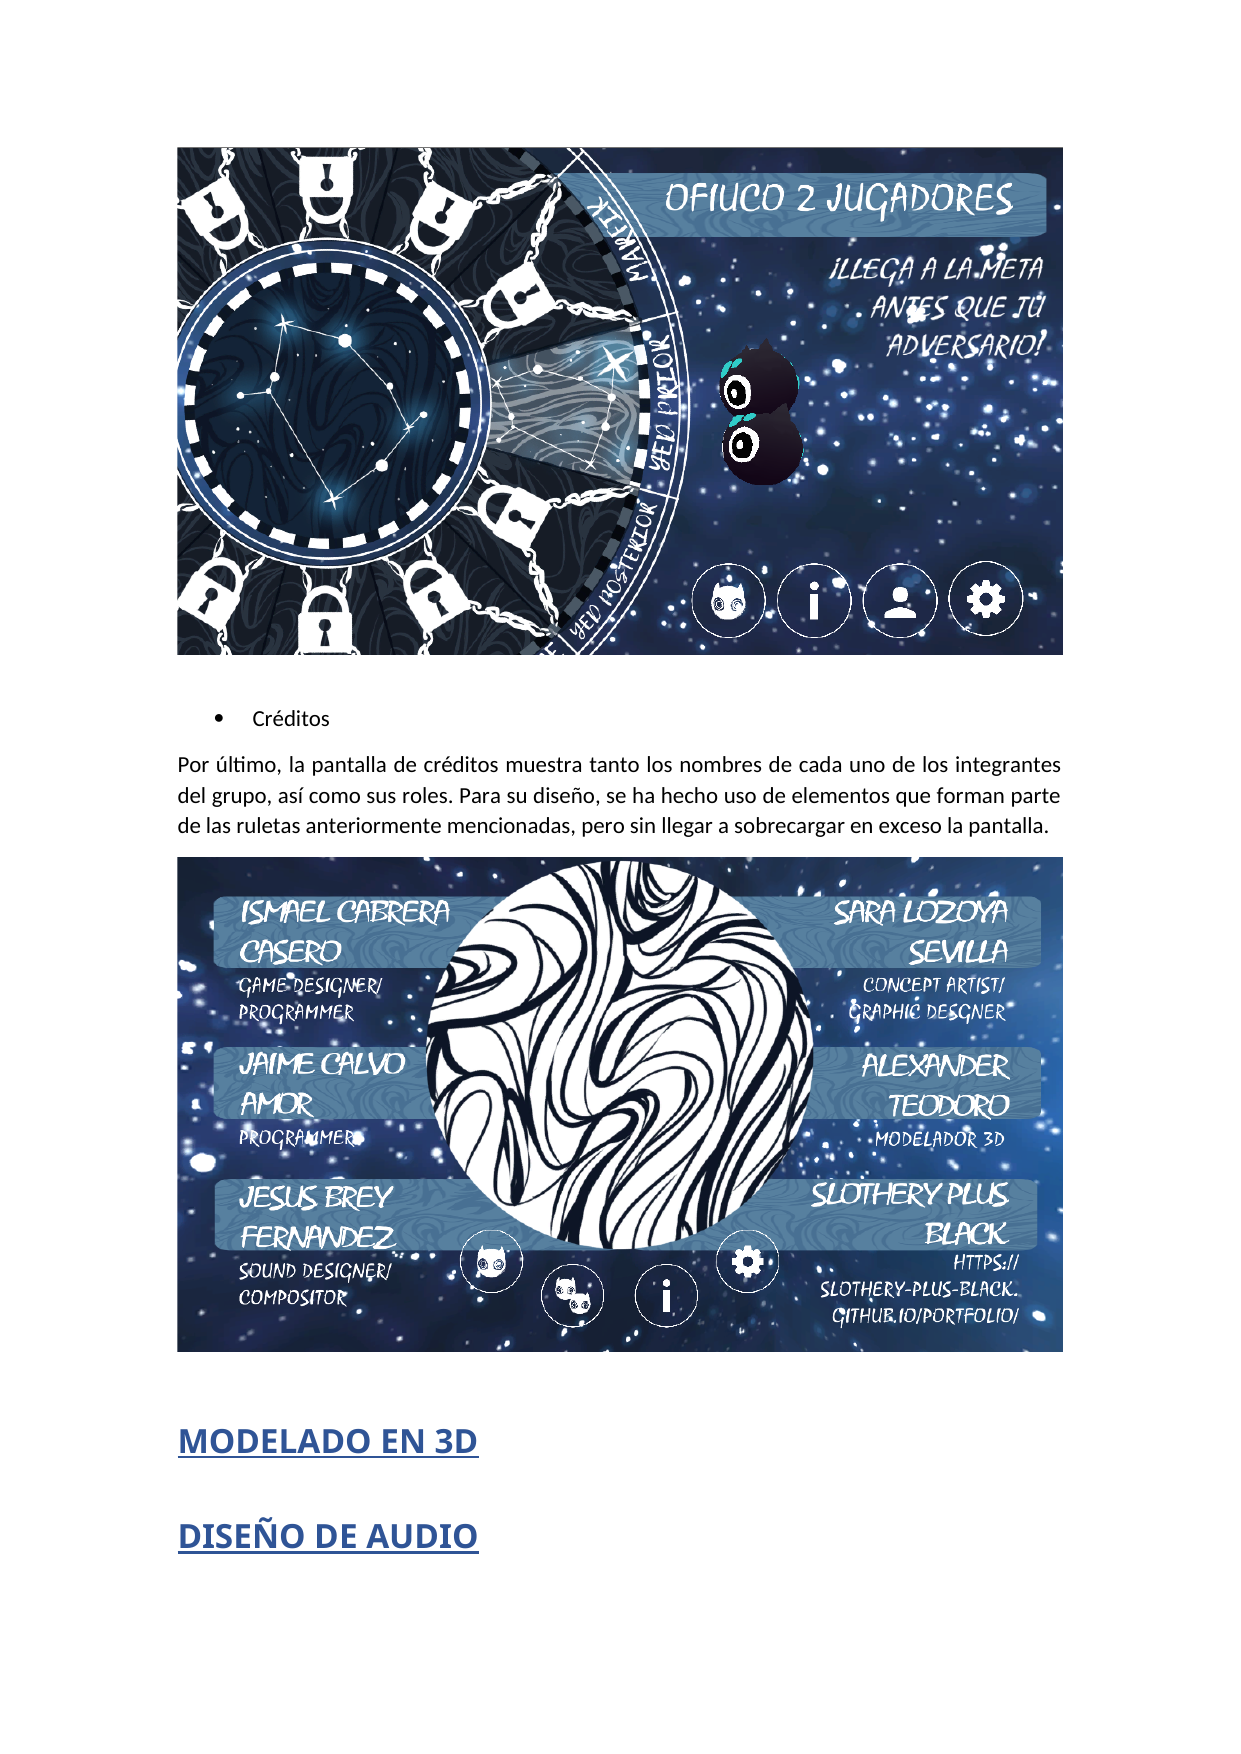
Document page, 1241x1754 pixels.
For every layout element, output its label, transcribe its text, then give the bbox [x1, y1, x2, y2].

picture [177, 147, 1063, 655]
text Por último, la pantalla de créditos muestra tanto los nombres de cada uno de los integrantes del grupo, así como sus roles. Para su diseño, se ha hecho uso de elementos que forman parte de las ruletas anteriormente mencionadas, pero sin llegar a sobrecargar en exceso la pantalla. [177, 751, 1063, 839]
list Créditos [215, 704, 1063, 732]
picture [177, 857, 1063, 1352]
subtitle DISEÑO DE AUDIO [177, 1513, 1063, 1559]
subtitle MODELADO EN 3D [177, 1417, 1063, 1463]
